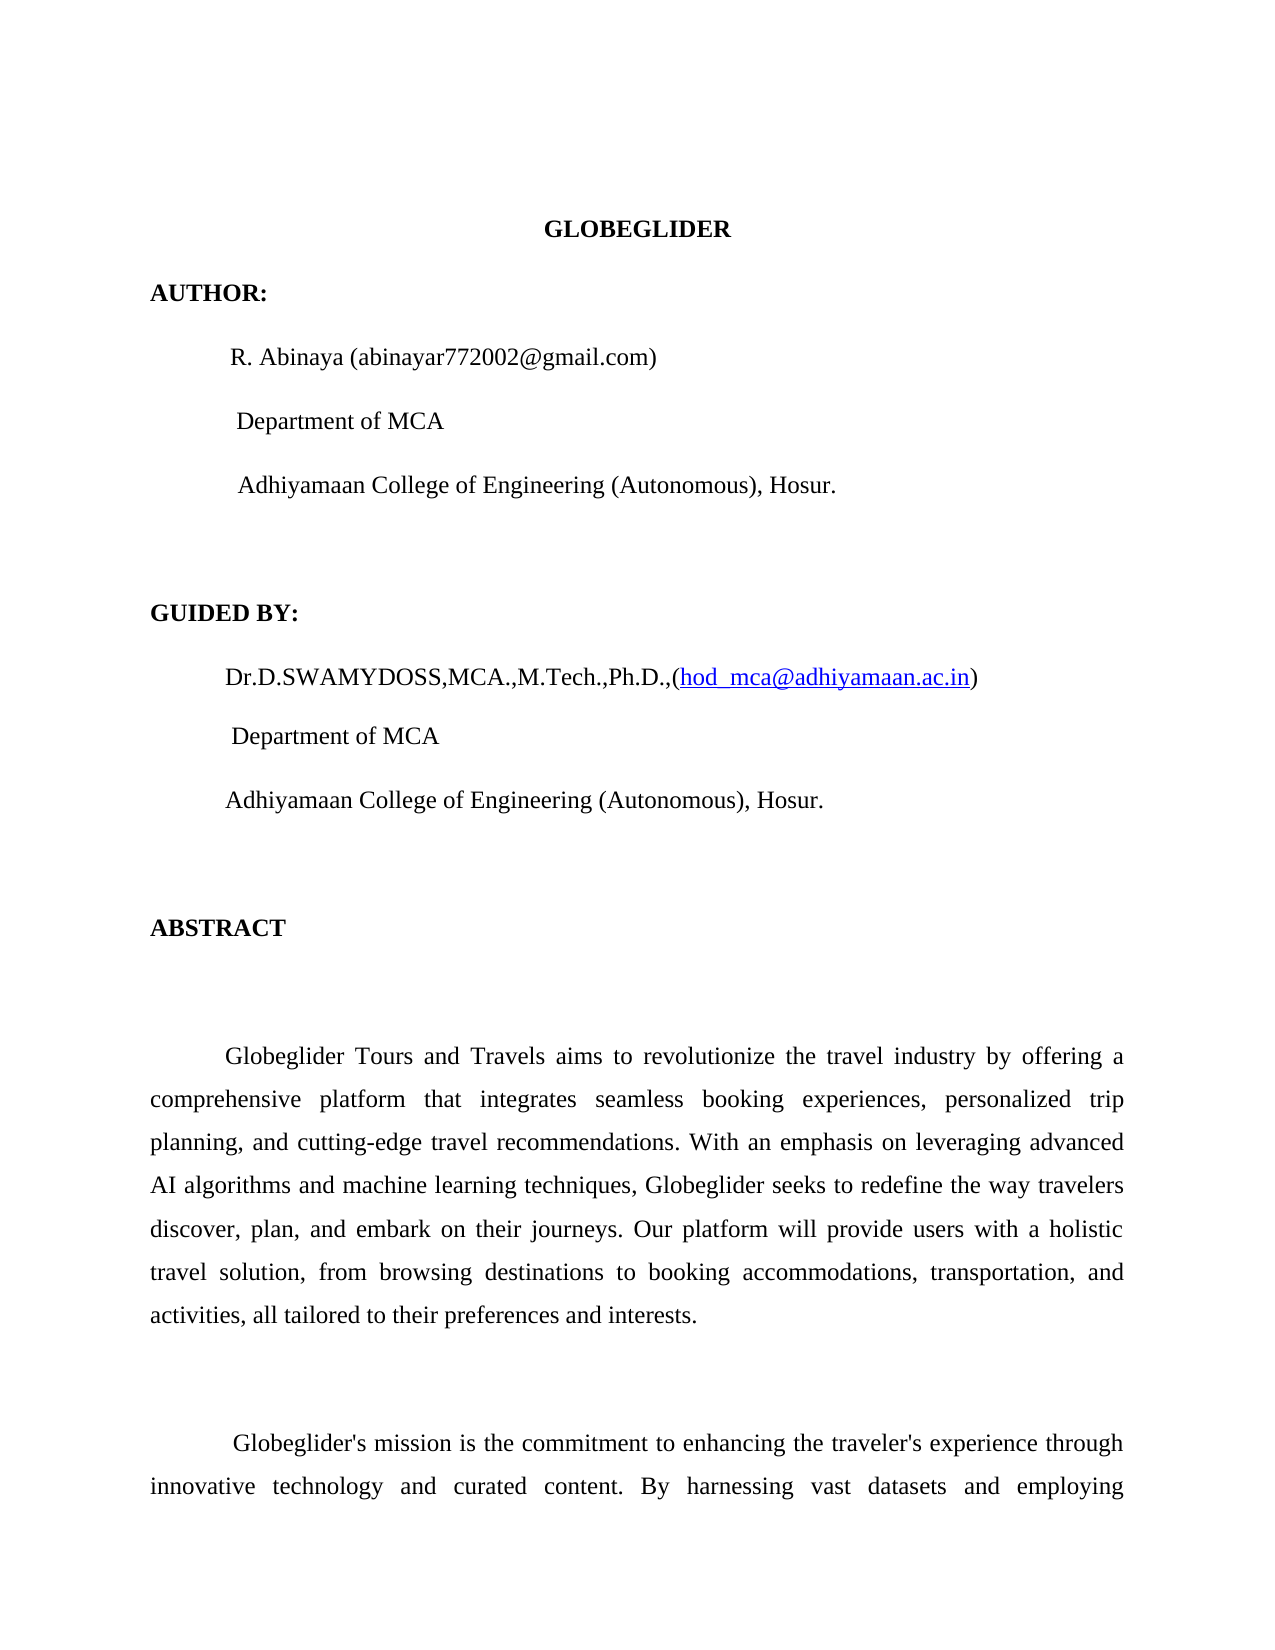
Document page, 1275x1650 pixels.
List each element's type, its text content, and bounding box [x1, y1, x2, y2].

text GLOBEGLIDER [150, 214, 1125, 243]
text R. Abinaya (abinayar772002@gmail.com) [225, 342, 1125, 371]
text Department of MCA [225, 721, 1125, 750]
text Adhiyamaan College of Engineering (Autonomous), Hosur. [225, 785, 1125, 814]
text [150, 1428, 1125, 1500]
text ABSTRACT [150, 913, 1125, 942]
text GUIDED BY: [150, 598, 1125, 626]
text Adhiyamaan College of Engineering (Autonomous), Hosur. [150, 470, 1125, 498]
text AUTHOR: [150, 278, 1125, 307]
text Department of MCA [225, 406, 1125, 434]
text Globeglider Tours and Travels aims to revolutionize the travel industry by offering a comprehensive platform that integrates seamless booking experiences, personalized trip planning, and cutting-edge travel recommendations. With an emphasis on leveraging advanced AI algorithms and machine learning techniques, Globeglider seeks to redefine the way travelers discover, plan, and embark on their journeys. Our platform will provide users with a holistic travel solution, from browsing destinations to booking accommodations, transportation, and activities, all tailored to their preferences and interests. [150, 1041, 1125, 1329]
text Dr.D.SWAMYDOSS,MCA.,M.Tech.,Ph.D.,(hod_mca@adhiyamaan.ac.in) [150, 662, 1095, 690]
